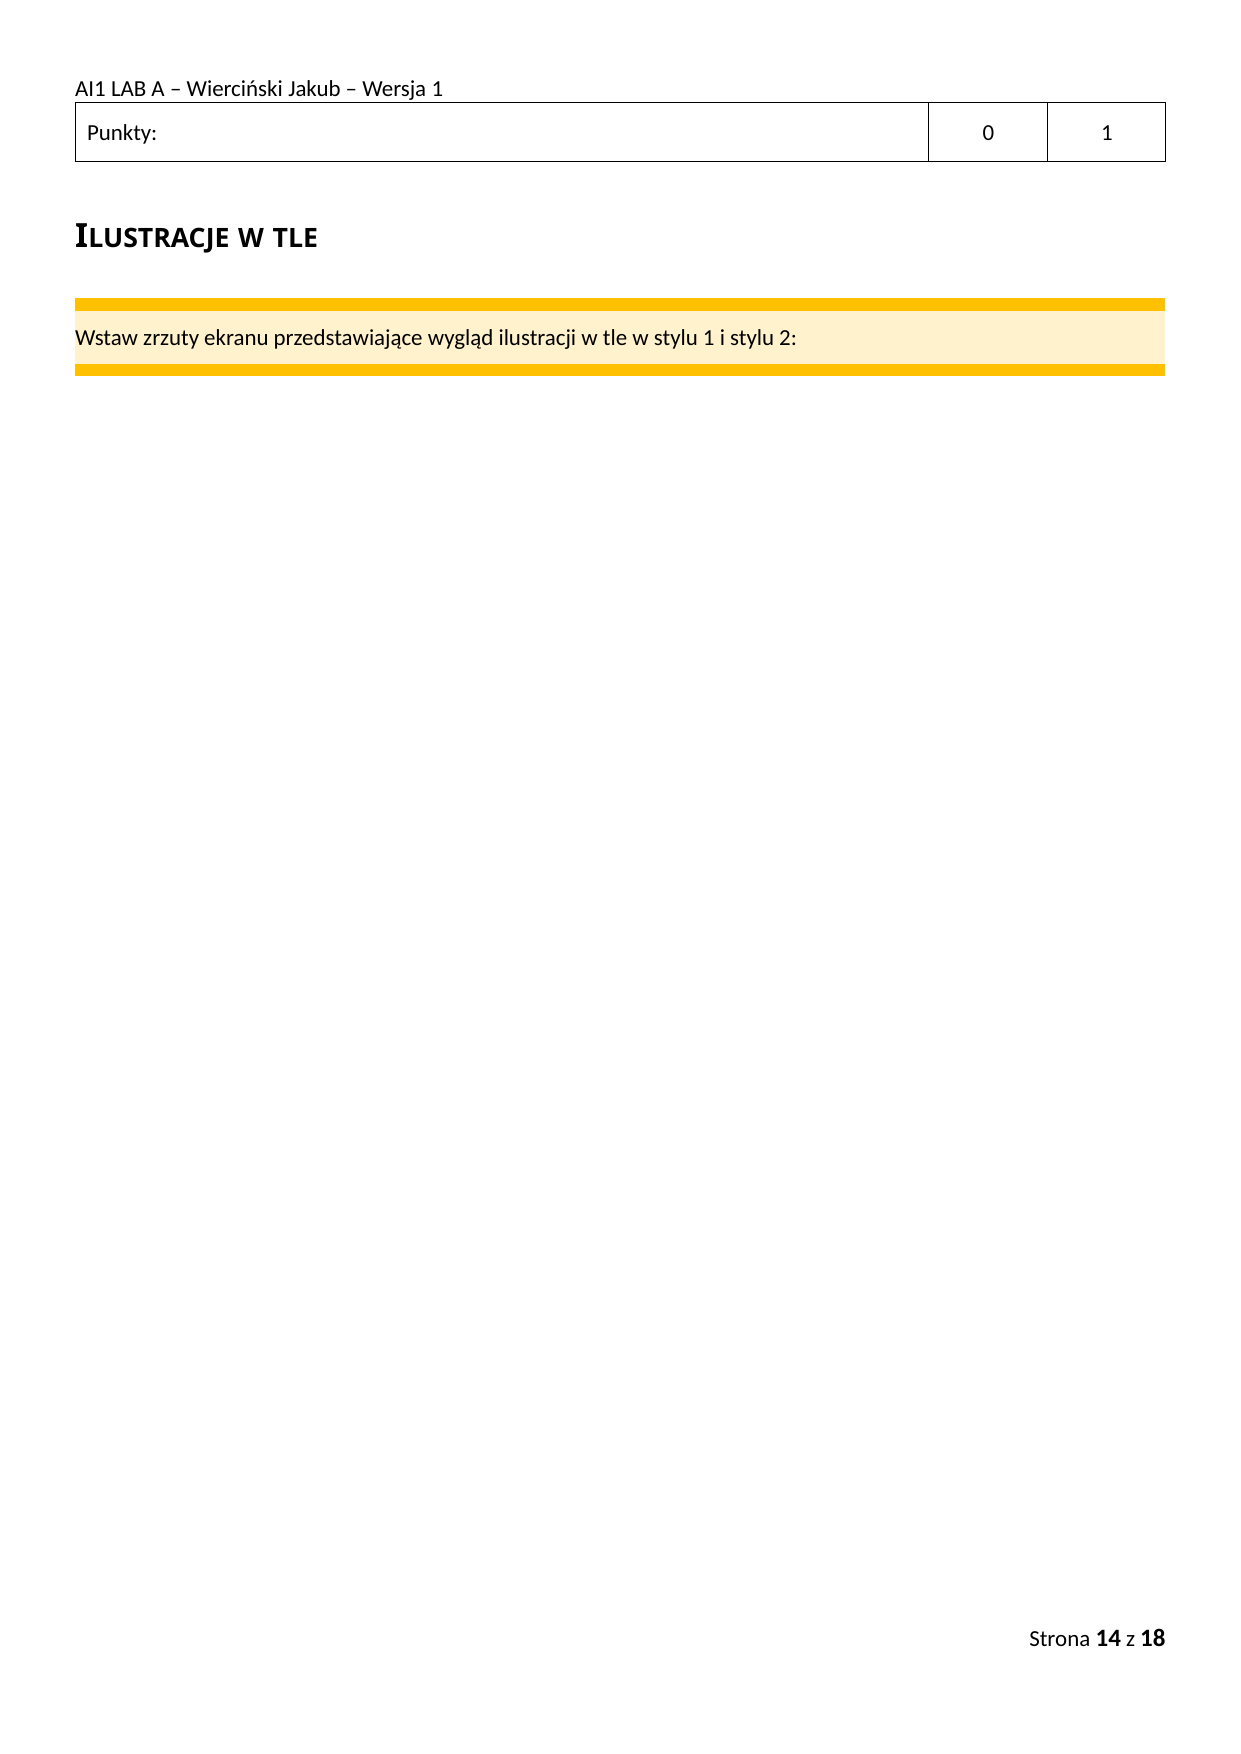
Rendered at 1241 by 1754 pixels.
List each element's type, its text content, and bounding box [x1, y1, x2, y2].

text Wstaw zrzuty ekranu przedstawiające wygląd ilustracji w tle w stylu 1 i stylu 2: [75, 311, 1165, 364]
table_header 1 [1048, 103, 1165, 161]
table_header 0 [929, 103, 1047, 161]
table_header Punkty: [76, 103, 928, 161]
subtitle Ilustracje w tle [75, 212, 1165, 257]
